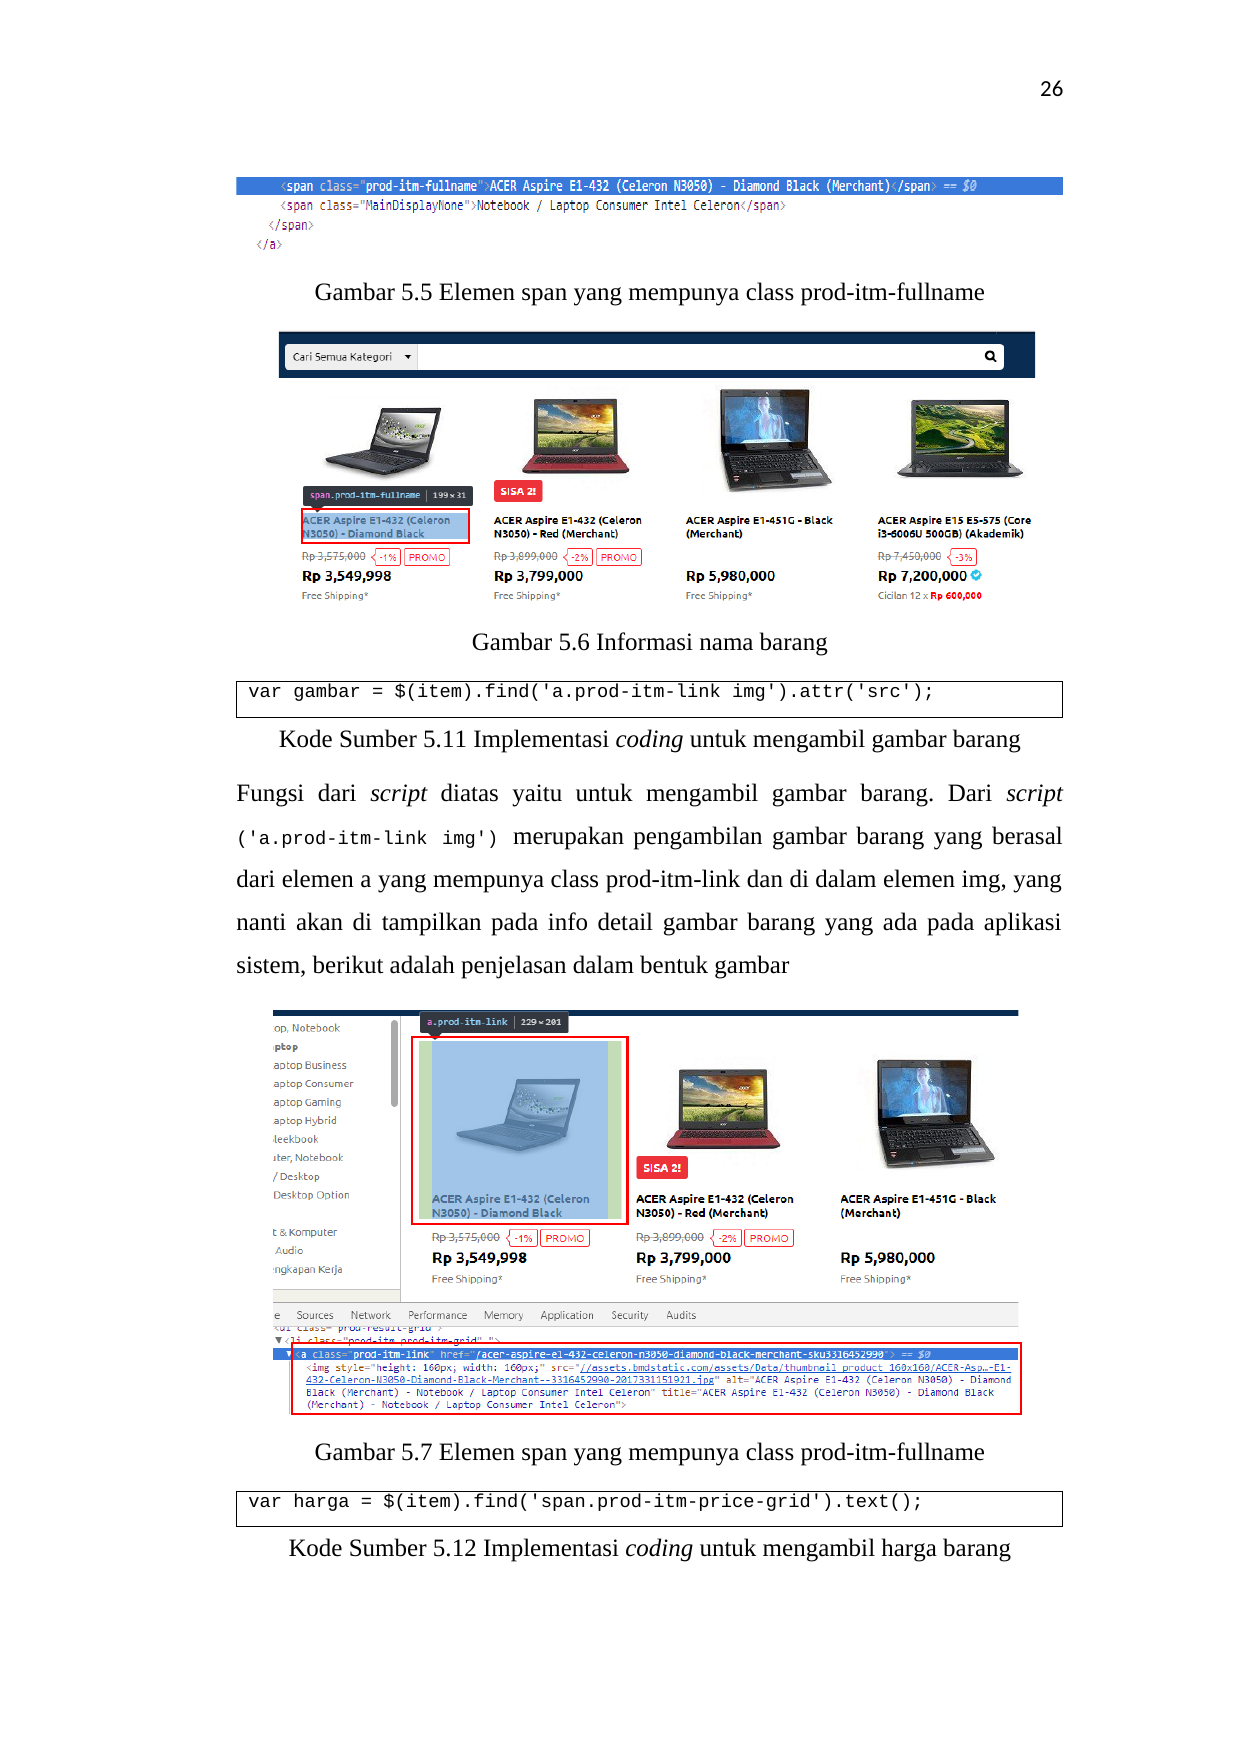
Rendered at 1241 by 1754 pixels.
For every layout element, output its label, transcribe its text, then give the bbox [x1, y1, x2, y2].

text Fungsi dari script diatas yaitu untuk mengambil gambar barang. Dari script ('a.prod-itm-link img') merupakan pengambilan gambar barang yang berasal dari elemen a yang mempunya class prod-itm-link dan di dalam elemen img, yang nanti akan di tampilkan pada info detail gambar barang yang ada pada aplikasi sistem, berikut adalah penjelasan dalam bentuk gambar [236, 778, 1063, 979]
text Kode Sumber 5.11 Implementasi coding untuk mengambil gambar barang [236, 724, 1063, 753]
table_header var harga = $(item).find('span.prod-itm-price-grid').text(); [237, 1492, 1062, 1526]
picture [278, 330, 1036, 608]
text Gambar 5.5 Elemen span yang mempunya class prod-itm-fullname [236, 277, 1063, 306]
picture [273, 1010, 1019, 1414]
text Kode Sumber 5.12 Implementasi coding untuk mengambil harga barang [236, 1533, 1063, 1562]
text Gambar 5.7 Elemen span yang mempunya class prod-itm-fullname [236, 1437, 1063, 1466]
table_header var gambar = $(item).find('a.prod-itm-link img').attr('src'); [237, 682, 1062, 717]
text Gambar 5.6 Informasi nama barang [236, 627, 1063, 656]
picture [293, 1344, 1019, 1413]
picture [236, 177, 1063, 257]
